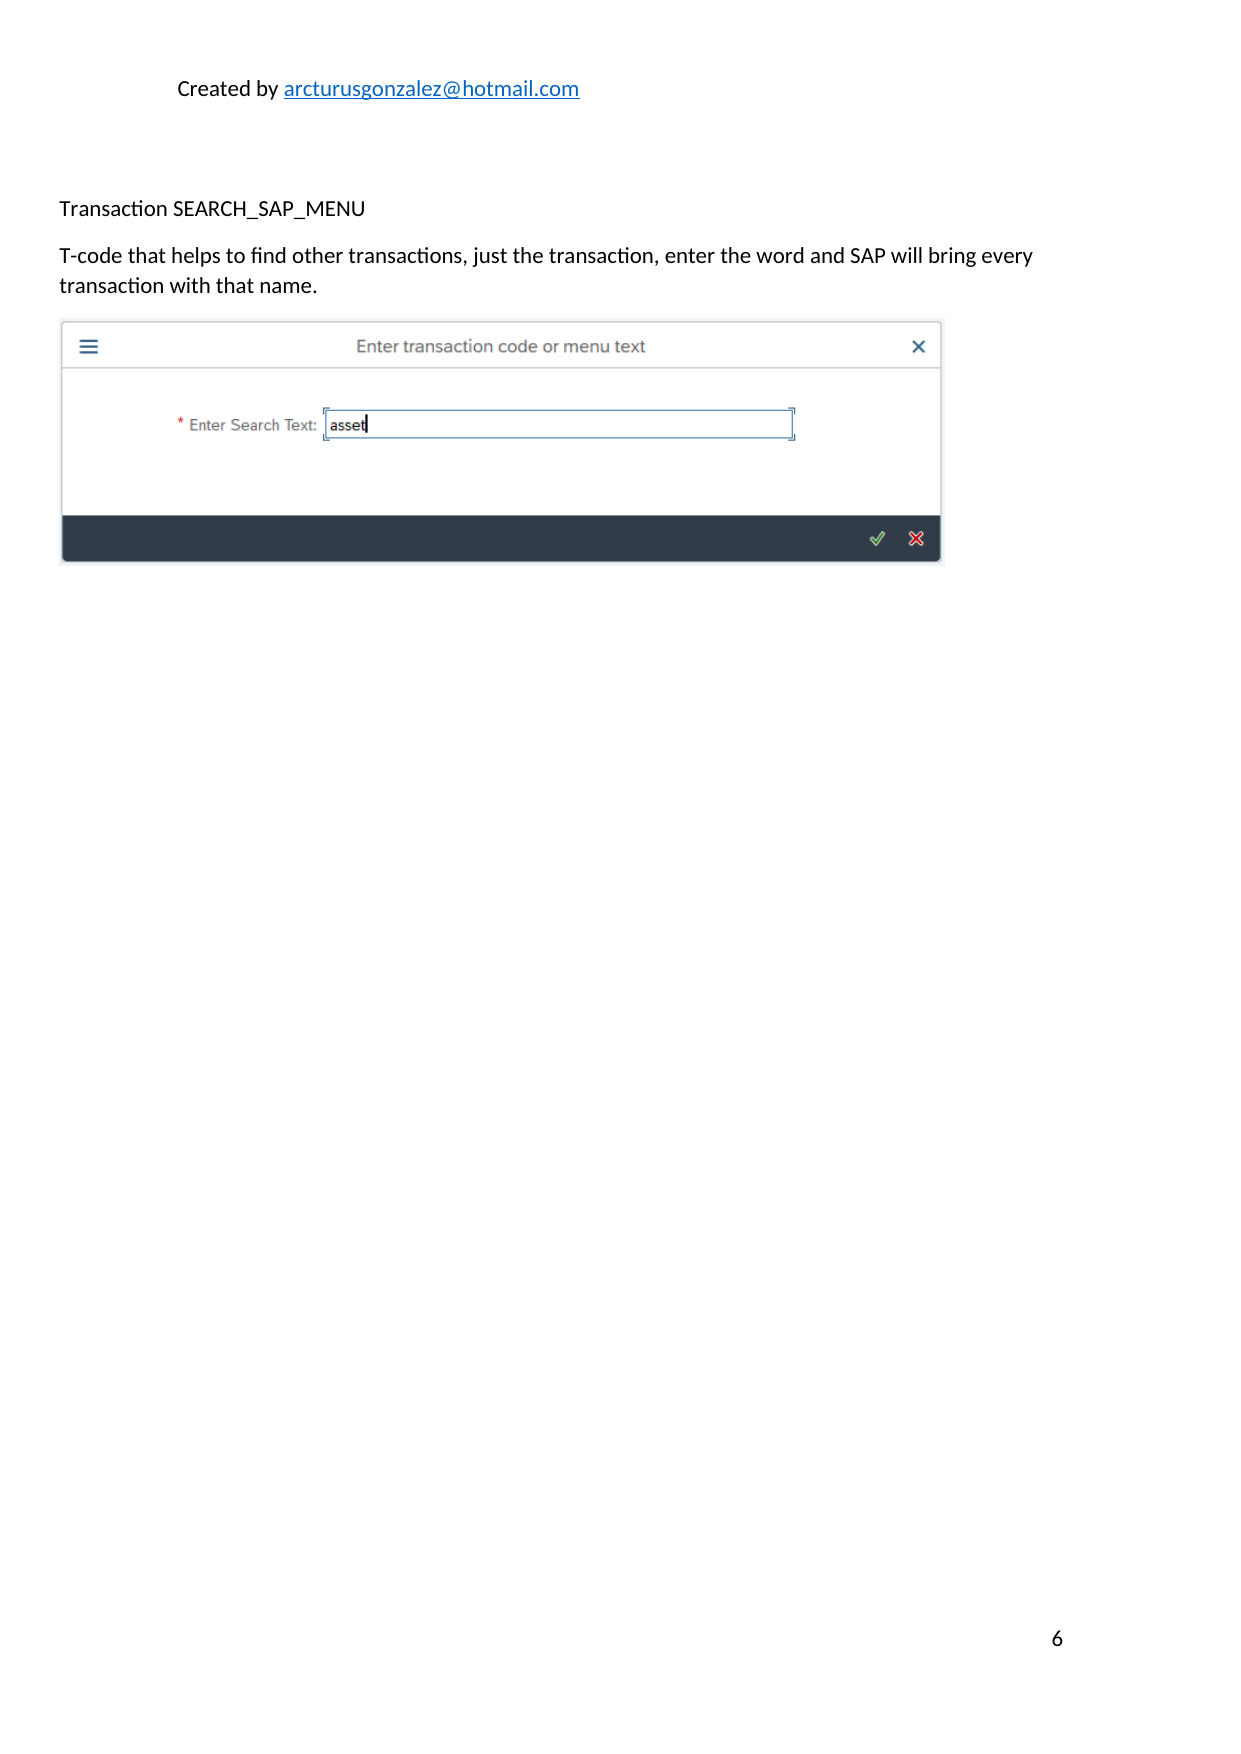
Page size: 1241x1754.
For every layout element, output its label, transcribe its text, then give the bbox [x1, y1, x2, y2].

picture [59, 318, 945, 566]
text Transaction SEARCH_SAP_MENU [59, 194, 1063, 222]
text T-code that helps to find other transactions, just the transaction, enter the word and SAP will bring every transaction with that name. [59, 241, 1063, 299]
